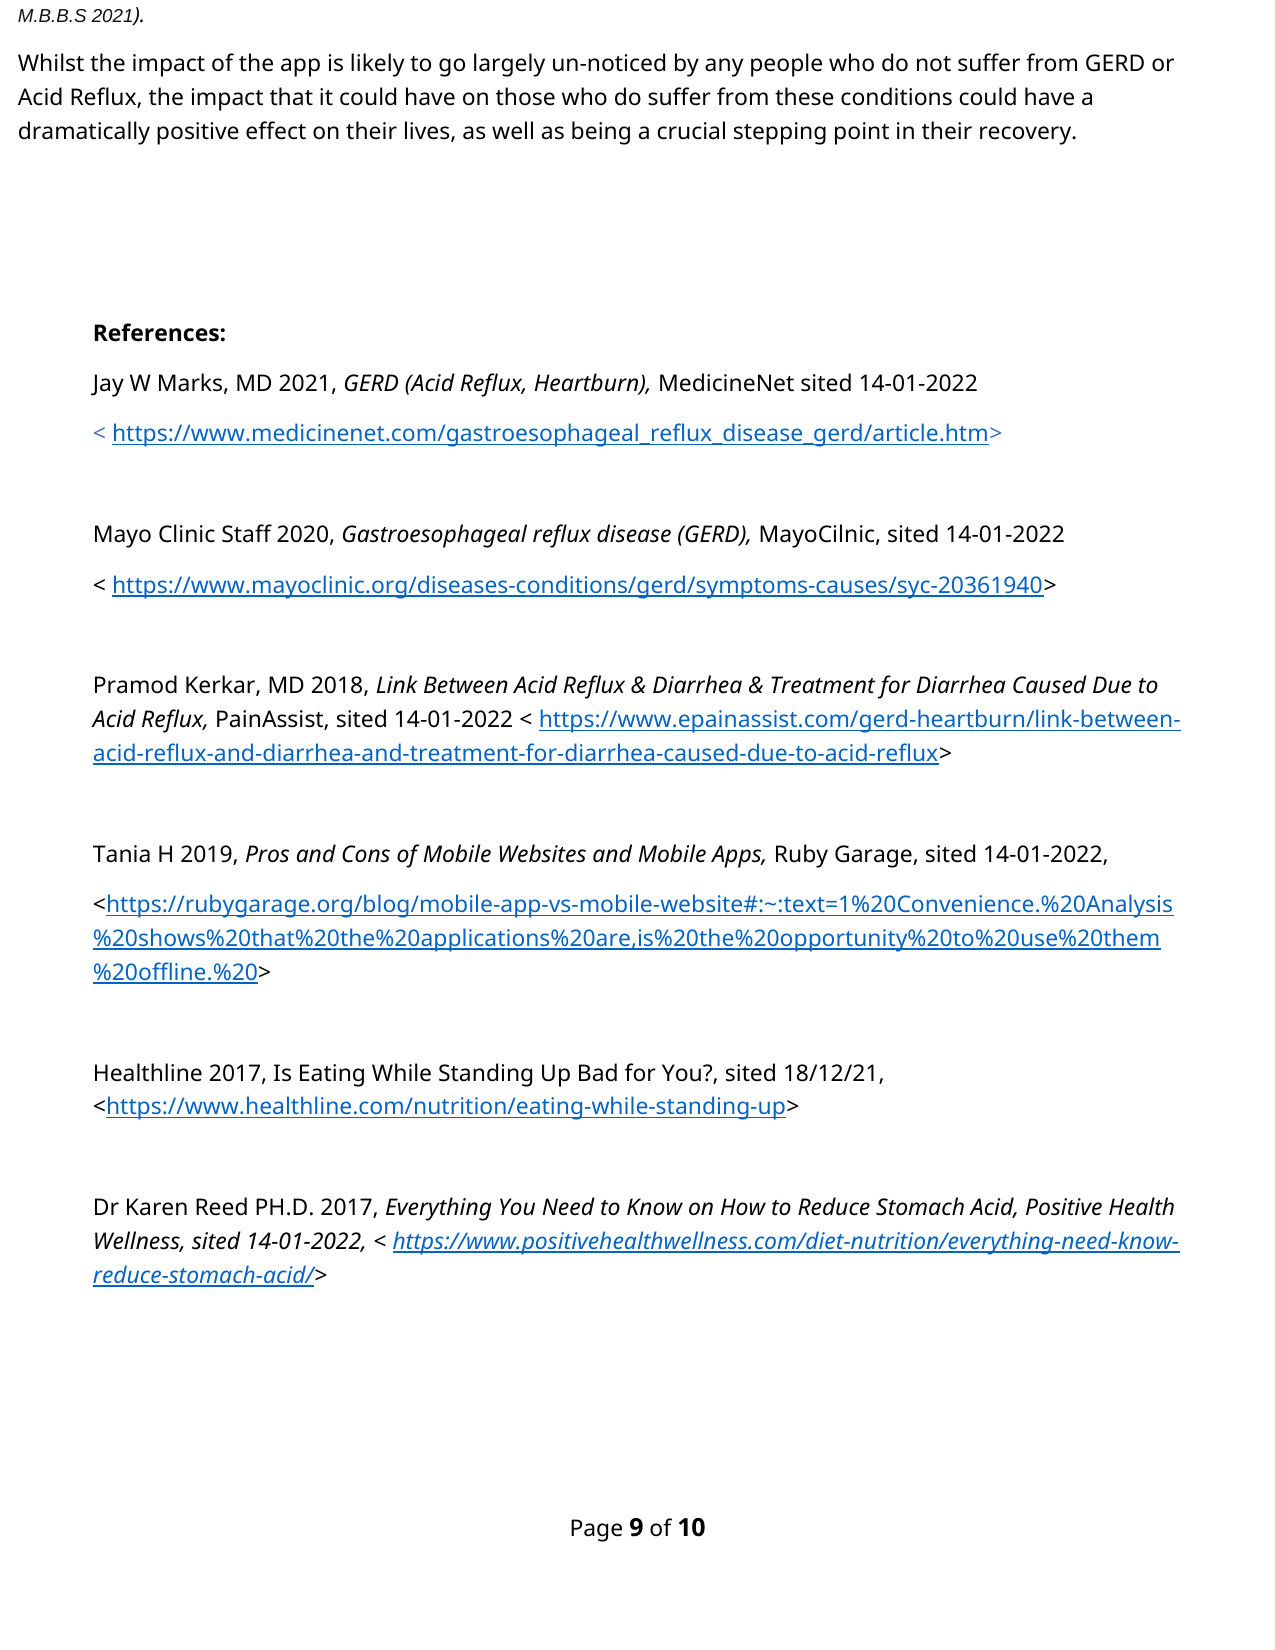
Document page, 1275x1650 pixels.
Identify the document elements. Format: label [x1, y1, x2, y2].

table_cell [6, 0, 1275, 1460]
